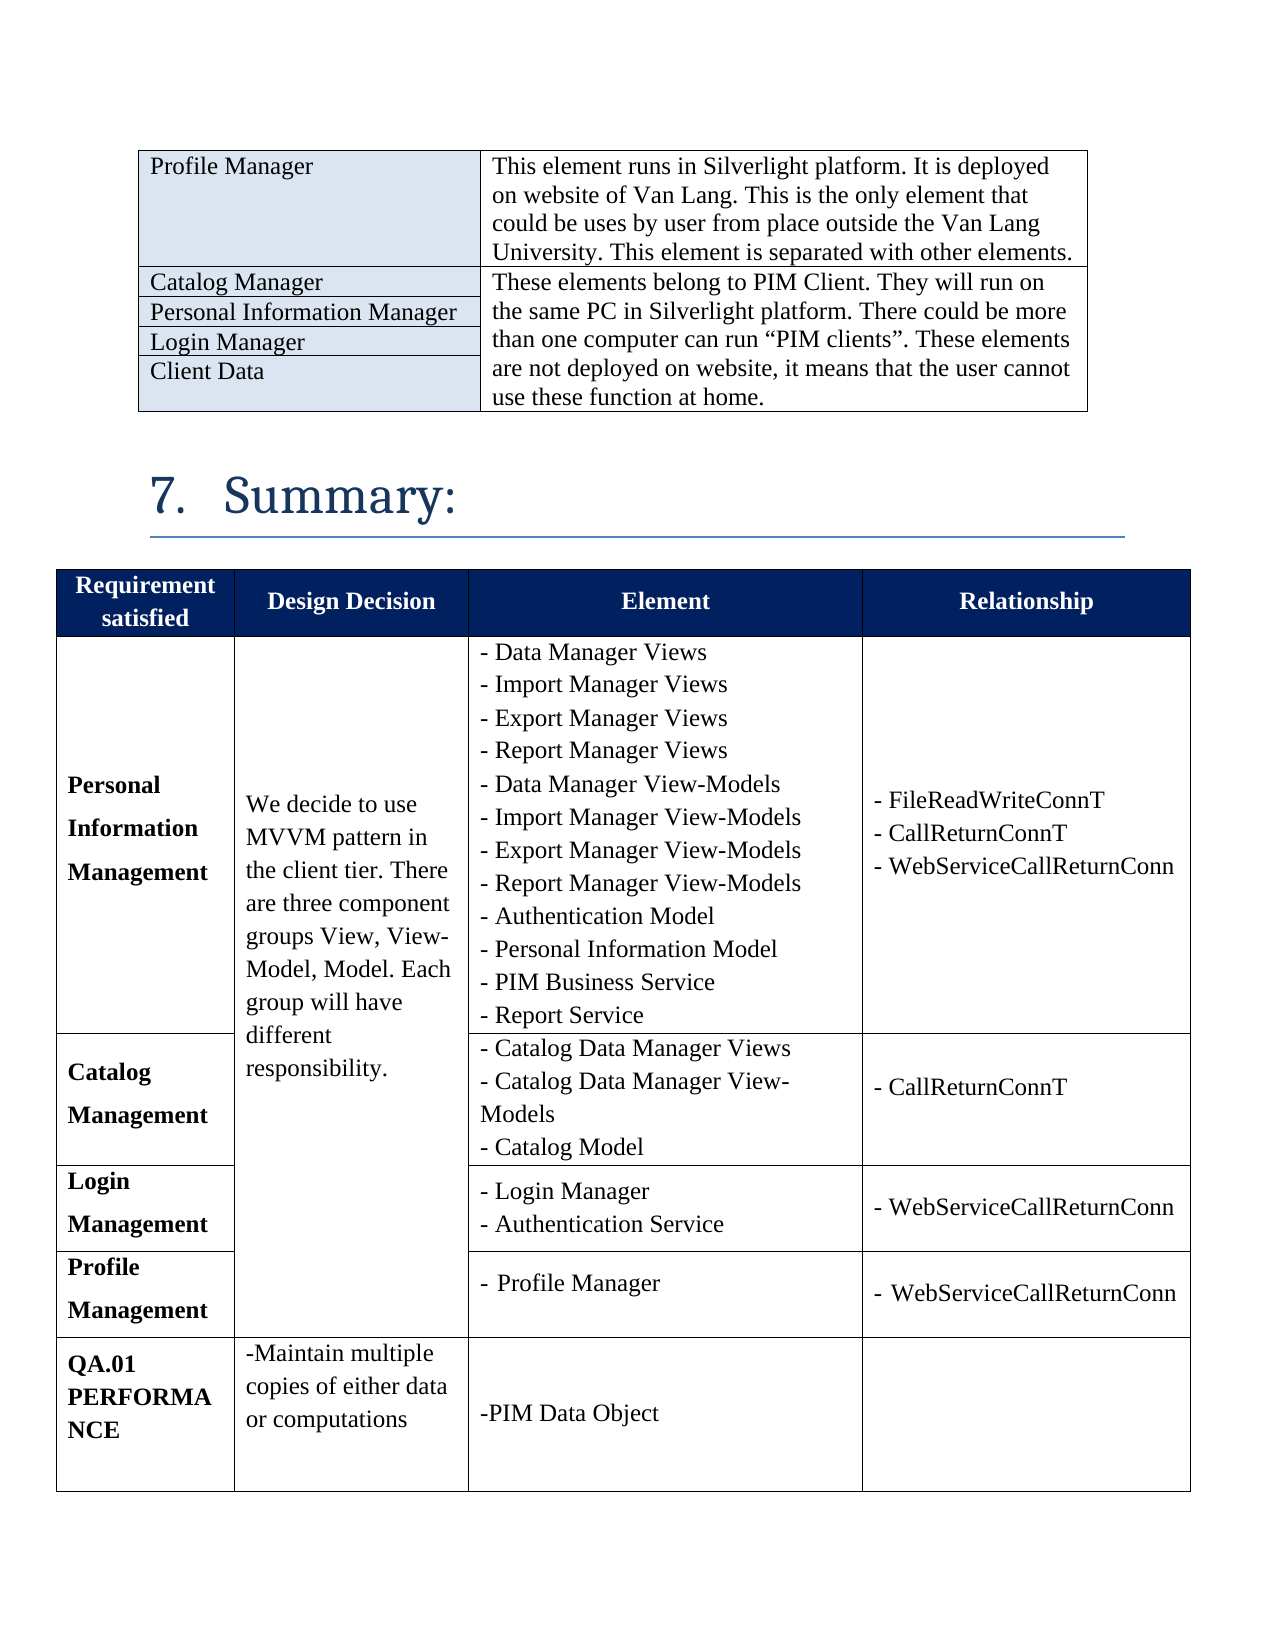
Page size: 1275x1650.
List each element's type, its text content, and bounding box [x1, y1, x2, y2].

table_cell -PIM Data Object [469, 1338, 862, 1491]
table_cell Profile Manager [469, 1252, 862, 1337]
table_cell - WebServiceCallReturnConn [863, 1166, 1190, 1251]
table_cell Login Manager [139, 327, 480, 355]
table_cell - Login Manager - Authentication Service [469, 1166, 862, 1251]
table_cell QA.01 PERFORMANCE [57, 1338, 234, 1491]
table_cell Catalog Management [57, 1034, 234, 1165]
table_cell - CallReturnConnT [863, 1034, 1190, 1165]
table_cell WebServiceCallReturnConn [863, 1252, 1190, 1337]
table_cell Profile Manager [139, 151, 480, 266]
table_cell Client Data [139, 356, 480, 411]
table_header Element [469, 570, 862, 636]
table_header Requirement satisfied [57, 570, 234, 636]
table_cell - Data Manager Views - Import Manager Views - Export Manager Views - Report Manager Views - Data Manager View-Models - Import Manager View-Models - Export Manager View-Models - Report Manager View-Models - Authentication Model - Personal Information Model - PIM Business Service - Report Service [469, 637, 862, 1032]
table_cell -Maintain multiple copies of either data or computations [235, 1338, 468, 1491]
table_cell These elements belong to PIM Client. They will run on the same PC in Silverlight platform. There could be more than one computer can run “PIM clients”. These elements are not deployed on website, it means that the user cannot use these function at home. [481, 267, 1087, 411]
table_cell Personal Information Management [57, 637, 234, 1032]
table_cell Personal Information Manager [139, 297, 480, 326]
table_cell Profile Management [57, 1252, 234, 1337]
title Summary: [150, 465, 1125, 536]
table_cell - Catalog Data Manager Views - Catalog Data Manager View-Models - Catalog Model [469, 1034, 862, 1165]
table_cell - FileReadWriteConnT - CallReturnConnT - WebServiceCallReturnConn [863, 637, 1190, 1032]
table_cell [863, 1338, 1190, 1491]
table_cell Login Management [57, 1166, 234, 1251]
table_cell Catalog Manager [139, 267, 480, 296]
table_header Relationship [863, 570, 1190, 636]
table_cell We decide to use MVVM pattern in the client tier. There are three component groups View, View-Model, Model. Each group will have different responsibility. [235, 637, 468, 1337]
table_cell This element runs in Silverlight platform. It is deployed on website of Van Lang. This is the only element that could be uses by user from place outside the Van Lang University. This element is separated with other elements. [481, 151, 1087, 266]
table_header Design Decision [235, 570, 468, 636]
